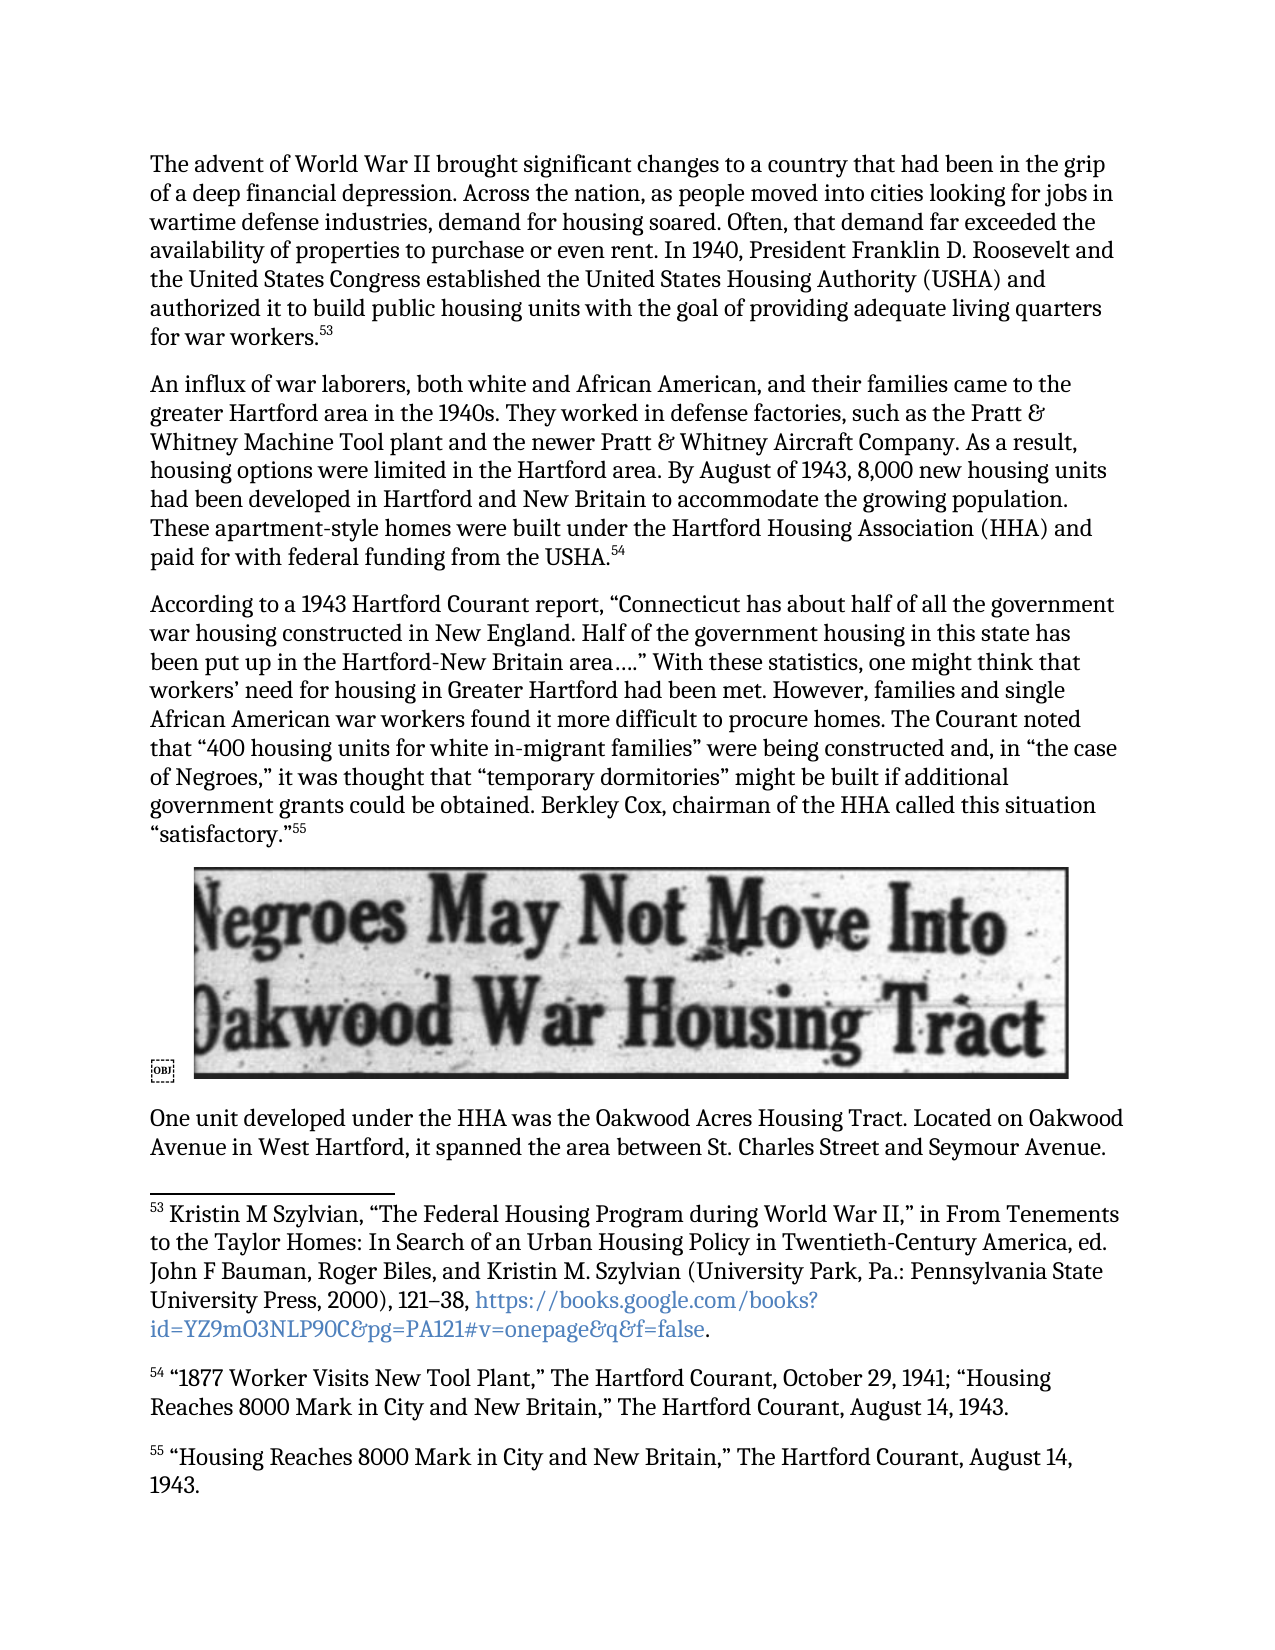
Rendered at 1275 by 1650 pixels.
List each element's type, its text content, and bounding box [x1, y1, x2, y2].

text An influx of war laborers, both white and African American, and their families came to the greater Hartford area in the 1940s. They worked in defense factories, such as the Pratt & Whitney Machine Tool plant and the newer Pratt & Whitney Aircraft Company. As a result, housing options were limited in the Hartford area. By August of 1943, 8,000 new housing units had been developed in Hartford and New Britain to accommodate the growing population. These apartment-style homes were built under the Hartford Housing Association (HHA) and paid for with federal funding from the USHA. [150, 370, 1125, 571]
text According to a 1943 Hartford Courant report, “Connecticut has about half of all the government war housing constructed in New England. Half of the government housing in this state has been put up in the Hartford-New Britain area….” With these statistics, one might think that workers’ need for housing in Greater Hartford had been met. However, families and single African American war workers found it more difficult to procure homes. The Courant noted that “400 housing units for white in-migrant families” were being constructed and, in “the case of Negroes,” it was thought that “temporary dormitories” might be built if additional government grants could be obtained. Berkley Cox, chairman of the HHA called this situation “satisfactory.” [150, 590, 1125, 849]
picture [193, 867, 1069, 1079]
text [150, 1104, 1125, 1161]
text The advent of World War II brought significant changes to a country that had been in the grip of a deep financial depression. Across the nation, as people moved into cities looking for jobs in wartime defense industries, demand for housing soared. Often, that demand far exceeded the availability of properties to purchase or even rent. In 1940, President Franklin D. Roosevelt and the United States Congress established the United States Housing Authority (USHA) and authorized it to build public housing units with the goal of providing adequate living quarters for war workers. [150, 150, 1125, 351]
